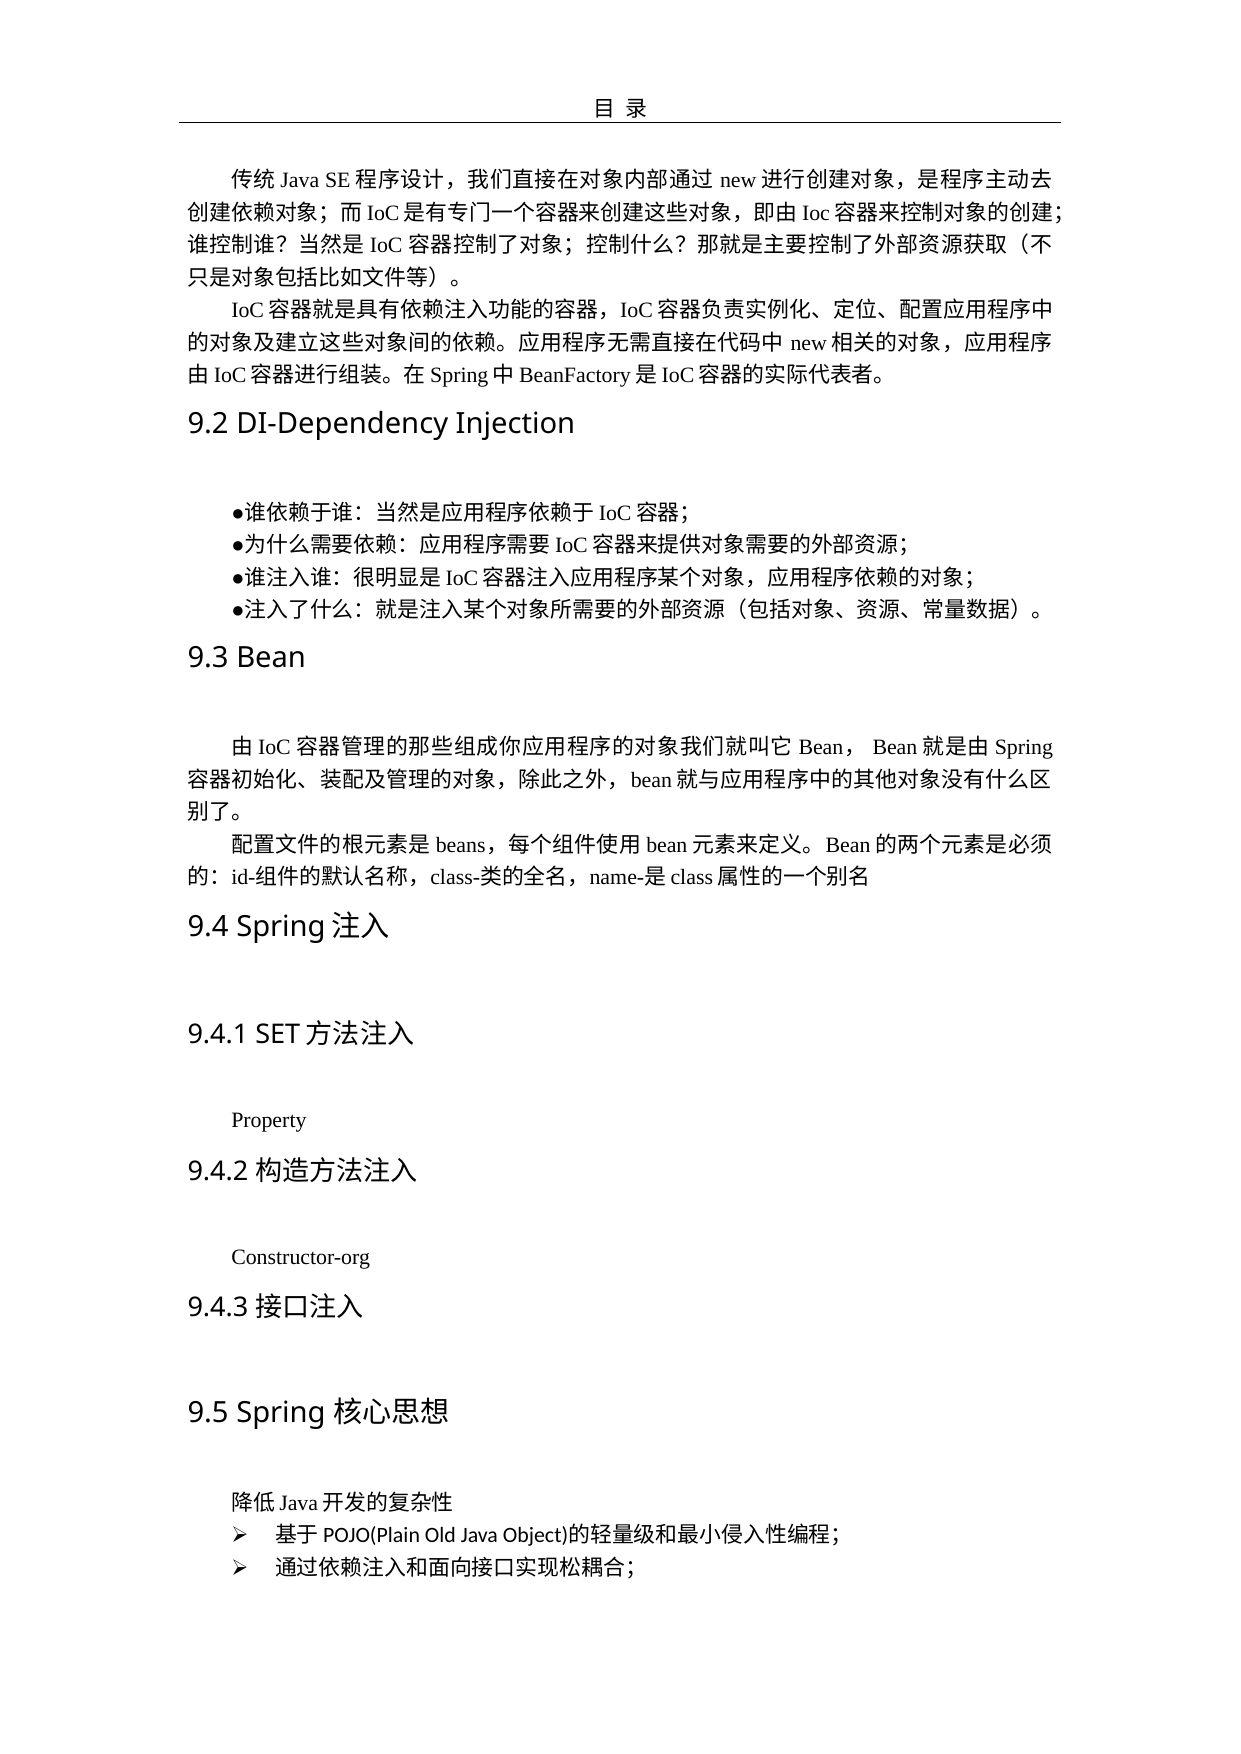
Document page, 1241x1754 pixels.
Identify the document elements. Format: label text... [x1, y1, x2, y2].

subtitle Bean [187, 624, 1053, 689]
text 传统Java SE程序设计，我们直接在对象内部通过new进行创建对象，是程序主动去创建依赖对象；而IoC是有专门一个容器来创建这些对象，即由Ioc容器来控制对象的创建；谁控制谁？当然是IoC 容器控制了对象；控制什么？那就是主要控制了外部资源获取（不只是对象包括比如文件等）。 [187, 162, 1053, 292]
list 基于POJO(Plain Old Java Object)的轻量级和最小侵入性编程； [231, 1517, 1053, 1549]
text Property [187, 1103, 1053, 1136]
subtitle Spring注入 [187, 891, 1053, 956]
subtitle Spring 核心思想 [187, 1377, 1053, 1442]
text ●谁依赖于谁：当然是应用程序依赖于IoC容器； [187, 494, 1053, 527]
text Constructor-org [187, 1240, 1053, 1272]
text ●为什么需要依赖：应用程序需要IoC容器来提供对象需要的外部资源； [187, 527, 1053, 559]
text ●注入了什么：就是注入某个对象所需要的外部资源（包括对象、资源、常量数据）。 [187, 592, 1053, 624]
subtitle DI-Dependency Injection [187, 389, 1053, 454]
text 配置文件的根元素是beans，每个组件使用bean元素来定义。Bean的两个元素是必须的：id-组件的默认名称，class-类的全名，name-是class属性的一个别名 [187, 826, 1053, 891]
text 降低Java开发的复杂性 [187, 1484, 1053, 1517]
list 通过依赖注入和面向接口实现松耦合； [231, 1549, 1053, 1582]
text IoC容器就是具有依赖注入功能的容器，IoC容器负责实例化、定位、配置应用程序中的对象及建立这些对象间的依赖。应用程序无需直接在代码中new相关的对象，应用程序由IoC容器进行组装。在Spring中BeanFactory是IoC容器的实际代表者。 [187, 292, 1053, 389]
subtitle 构造方法注入 [187, 1136, 1053, 1201]
text ●谁注入谁：很明显是IoC容器注入应用程序某个对象，应用程序依赖的对象； [187, 559, 1053, 592]
subtitle SET方法注入 [187, 999, 1053, 1064]
text 由IoC容器管理的那些组成你应用程序的对象我们就叫它Bean， Bean就是由Spring容器初始化、装配及管理的对象，除此之外，bean就与应用程序中的其他对象没有什么区别了。 [187, 729, 1053, 826]
subtitle 接口注入 [187, 1272, 1053, 1337]
